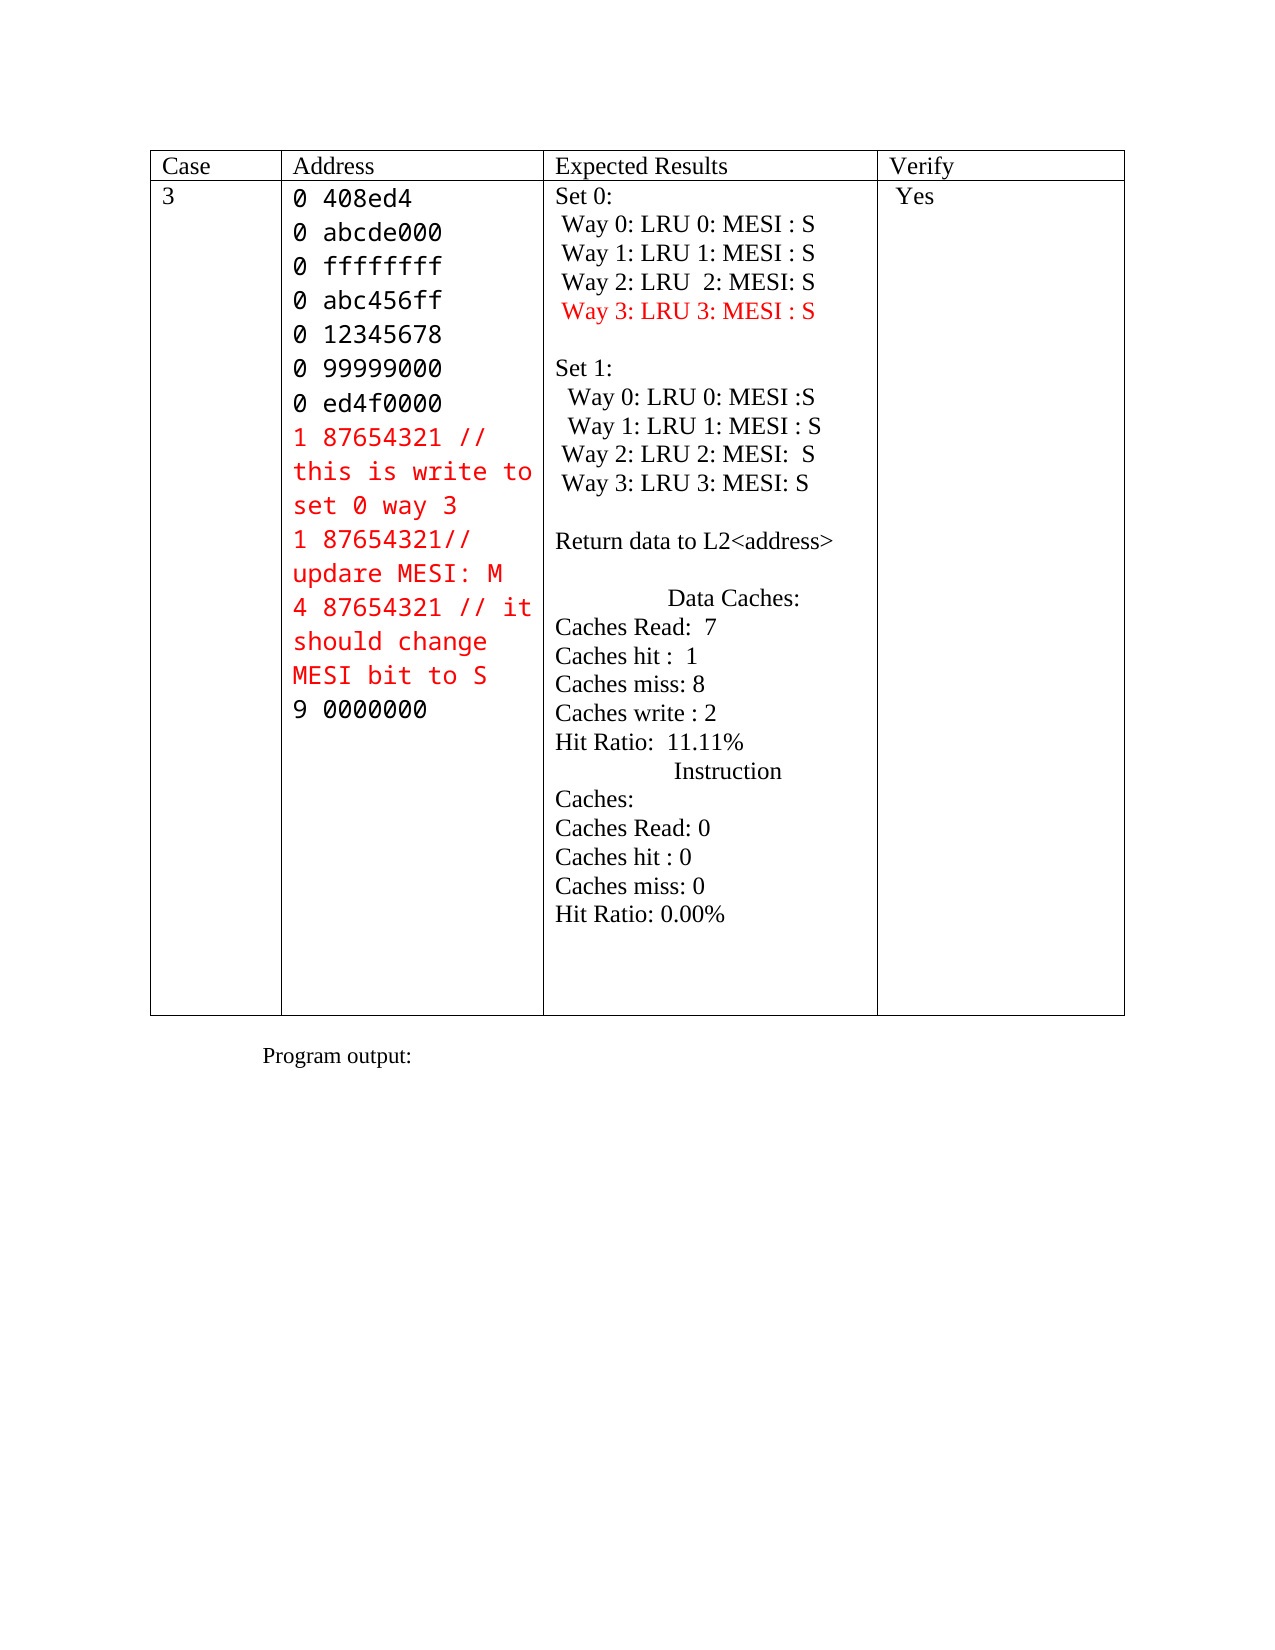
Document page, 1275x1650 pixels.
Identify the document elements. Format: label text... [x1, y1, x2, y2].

table_header Case [151, 151, 281, 180]
text Program output: [262, 1042, 1125, 1068]
table_header Address [282, 151, 543, 180]
table_cell 3 [151, 181, 281, 1014]
table_cell Set 0: Way 0: LRU 0: MESI : S Way 1: LRU 1: MESI : S Way 2: LRU 2: MESI: S Way 3: LRU 3: MESI : S Set 1: Way 0: LRU 0: MESI :S Way 1: LRU 1: MESI : S Way 2: LRU 2: MESI: S Way 3: LRU 3: MESI: S Return data to L2<address> Data Caches: Caches Read: 7 Caches hit : 1 Caches miss: 8 Caches write : 2 Hit Ratio: 11.11% Instruction Caches: Caches Read: 0 Caches hit : 0 Caches miss: 0 Hit Ratio: 0.00% [544, 181, 877, 1014]
table_cell Yes [878, 181, 1124, 1014]
table_header Verify [878, 151, 1124, 180]
table_cell 0 408ed4 0 abcde000 0 ffffffff 0 abc456ff 0 12345678 0 99999000 0 ed4f0000 1 87654321 // this is write to set 0 way 3 1 87654321// updare MESI: M 4 87654321 // it should change MESI bit to S 9 0000000 [282, 181, 543, 1014]
table_header Expected Results [544, 151, 877, 180]
